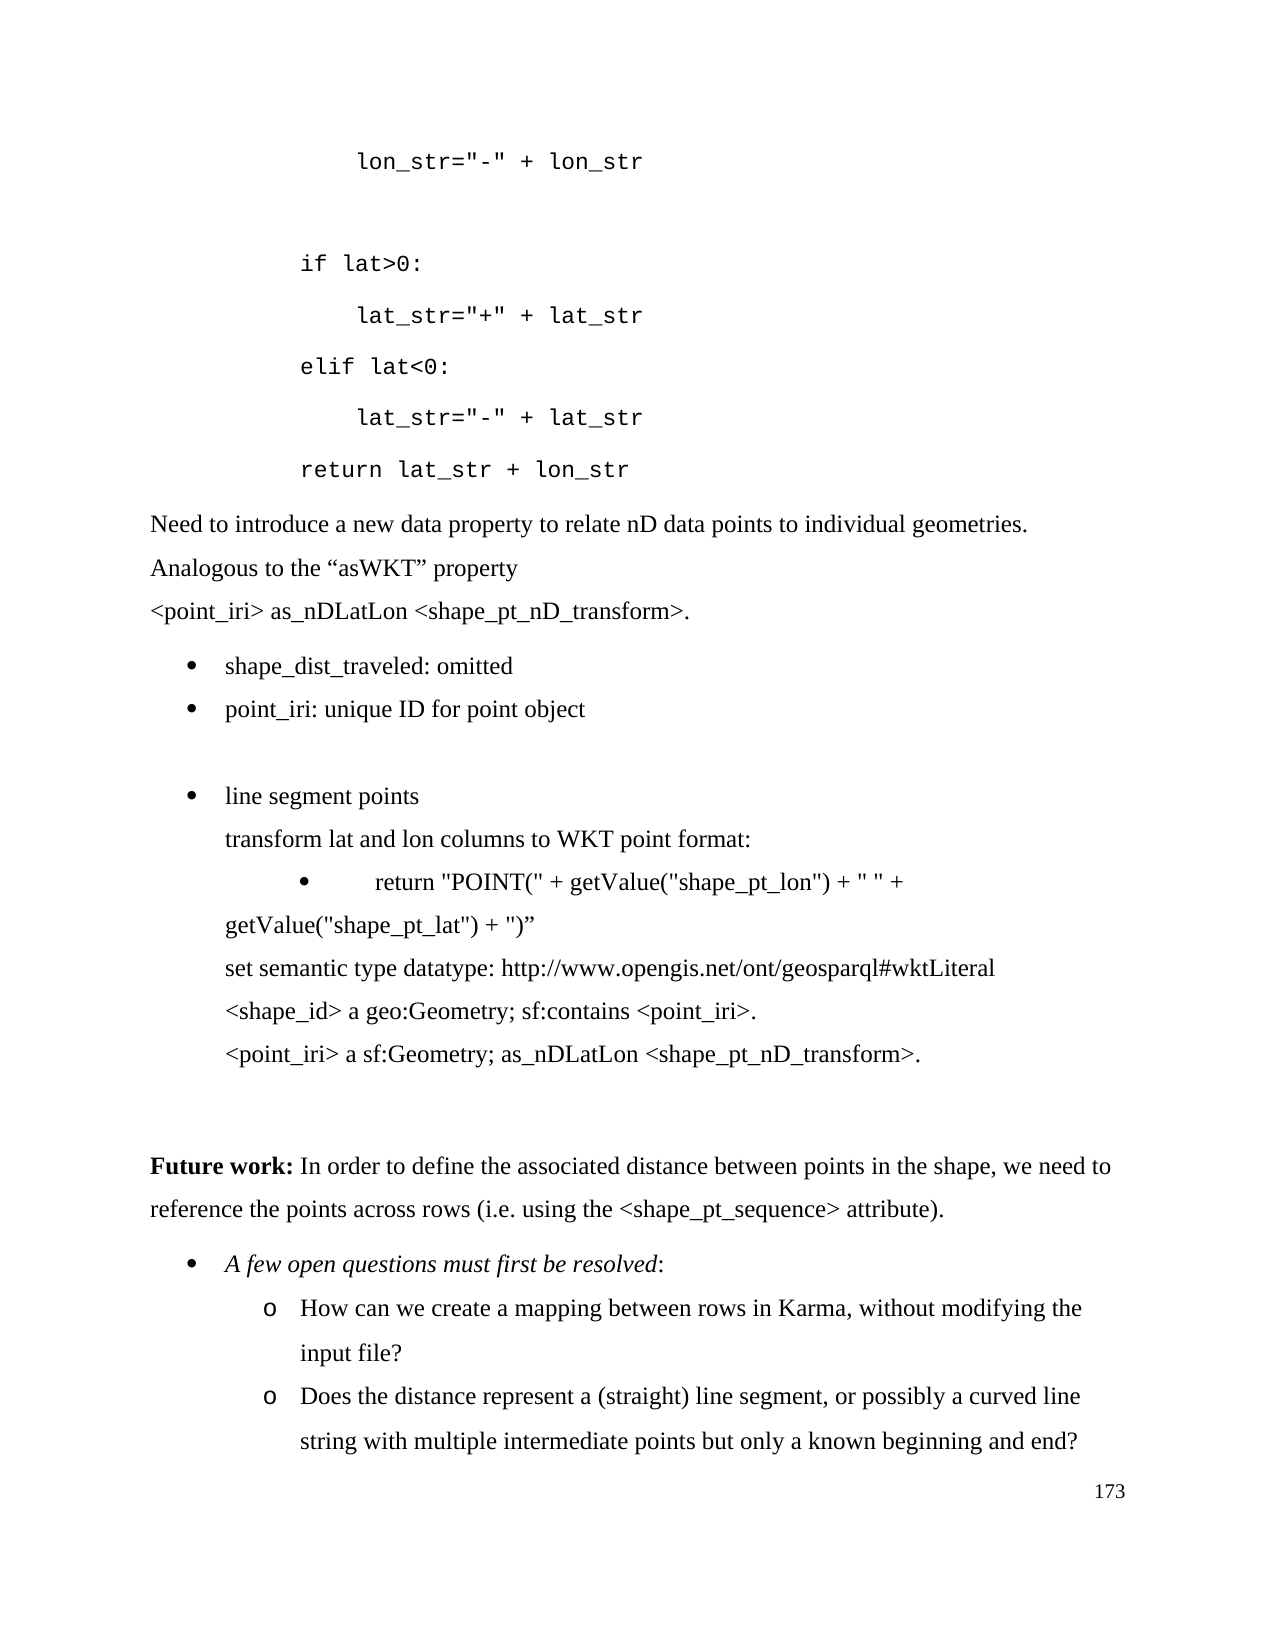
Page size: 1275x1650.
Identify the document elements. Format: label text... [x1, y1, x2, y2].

text Future work: In order to define the associated distance between points in the shape, we need to reference the points across rows (i.e. using the <shape_pt_sequence> attribute). [150, 1151, 1125, 1223]
list return "POINT(" + getValue("shape_pt_lon") + " " + getValue("shape_pt_lat") + ")” set semantic type datatype: http://www.opengis.net/ont/geosparql#wktLiteral <shape_id> a geo:Geometry; sf:contains <point_iri>. <point_iri> a sf:Geometry; as_nDLatLon <shape_pt_nD_transform>. [225, 867, 1125, 1068]
text return lat_str + lon_str [300, 458, 1125, 484]
list line segment points transform lat and lon columns to WKT point format: [187, 781, 1125, 853]
text Need to introduce a new data property to relate nD data points to individual geometries. Analogous to the “asWKT” property <point_iri> as_nDLatLon <shape_pt_nD_transform>. [150, 509, 1125, 624]
list A few open questions must first be resolved: [187, 1249, 1125, 1278]
text lat_str="+" + lat_str [300, 304, 1125, 330]
list How can we create a mapping between rows in Karma, without modifying the input file? [262, 1293, 1125, 1367]
text lon_str="-" + lon_str [300, 150, 1125, 176]
list point_iri: unique ID for point object [187, 694, 1125, 766]
text lat_str="-" + lat_str [300, 407, 1125, 433]
list Does the distance represent a (straight) line segment, or possibly a curved line string with multiple intermediate points but only a known beginning and end? [262, 1381, 1125, 1455]
text if lat>0: [300, 253, 1125, 279]
list shape_dist_traveled: omitted [187, 651, 1125, 680]
text elif lat<0: [300, 355, 1125, 381]
